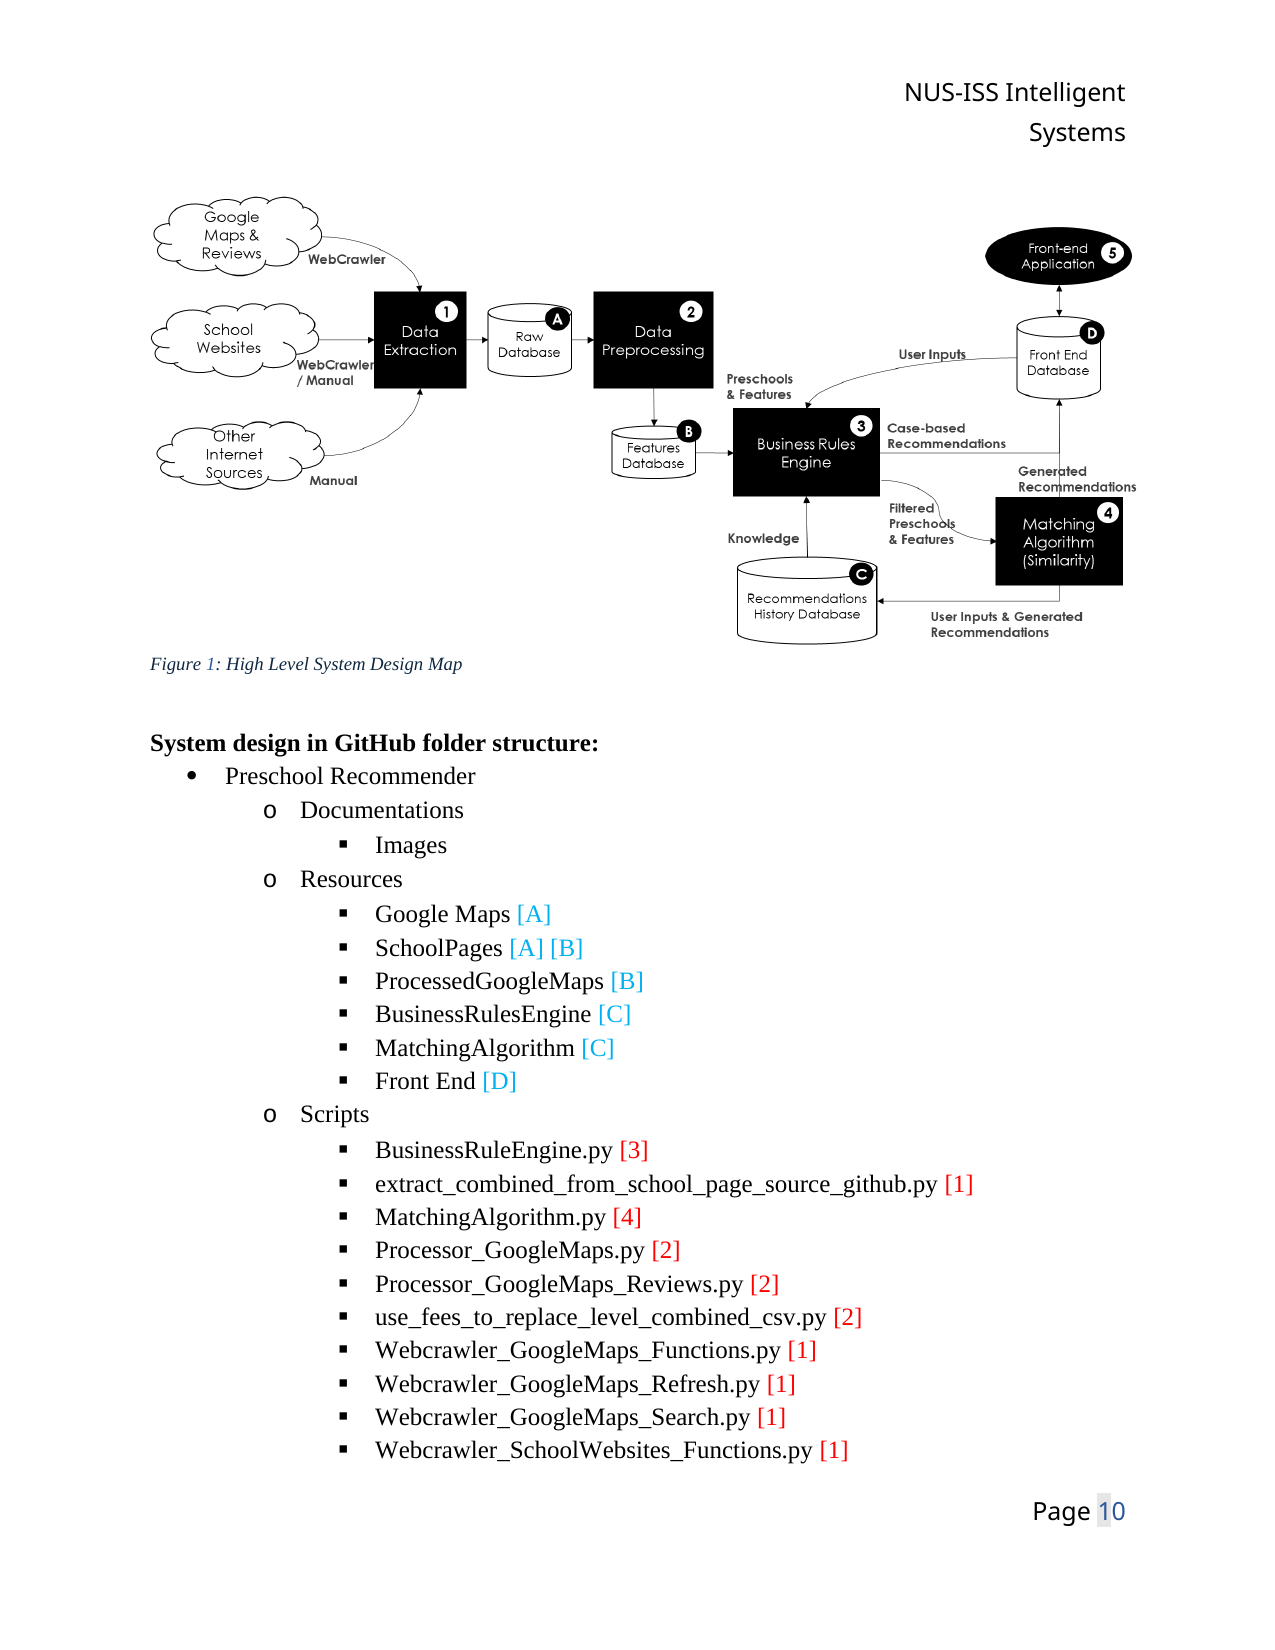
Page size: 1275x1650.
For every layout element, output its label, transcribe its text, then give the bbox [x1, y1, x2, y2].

list Webcrawler_SchoolWebsites_Functions.py [1] [337, 1435, 1125, 1464]
list Resources [262, 864, 1125, 895]
list Scripts [262, 1099, 1125, 1130]
text System design in GitHub folder structure: [150, 728, 1125, 757]
picture [150, 196, 1150, 648]
list Webcrawler_GoogleMaps_Refresh.py [1] [337, 1369, 1125, 1397]
list MatchingAlgorithm [C] [337, 1033, 1125, 1062]
list extract_combined_from_school_page_source_github.py [1] [337, 1169, 1125, 1197]
list Documentations [262, 795, 1125, 826]
text Figure : High Level System Design Map [150, 653, 1125, 675]
list Front End [D] [337, 1066, 1125, 1095]
list Preschool Recommender [187, 761, 1125, 790]
list BusinessRulesEngine [C] [337, 999, 1125, 1028]
list Processor_GoogleMaps.py [2] [337, 1235, 1125, 1264]
list ProcessedGoogleMaps [B] [337, 966, 1125, 995]
list Webcrawler_GoogleMaps_Functions.py [1] [337, 1335, 1125, 1364]
list SchoolPages [A] [B] [337, 933, 1125, 962]
list BusinessRuleEngine.py [3] [337, 1135, 1125, 1164]
list Images [337, 831, 1125, 859]
list Processor_GoogleMaps_Reviews.py [2] [337, 1269, 1125, 1297]
list MatchingAlgorithm.py [4] [337, 1202, 1125, 1231]
list Webcrawler_GoogleMaps_Search.py [1] [337, 1402, 1125, 1431]
list use_fees_to_replace_level_combined_csv.py [2] [337, 1302, 1125, 1331]
list Google Maps [A] [337, 899, 1125, 928]
